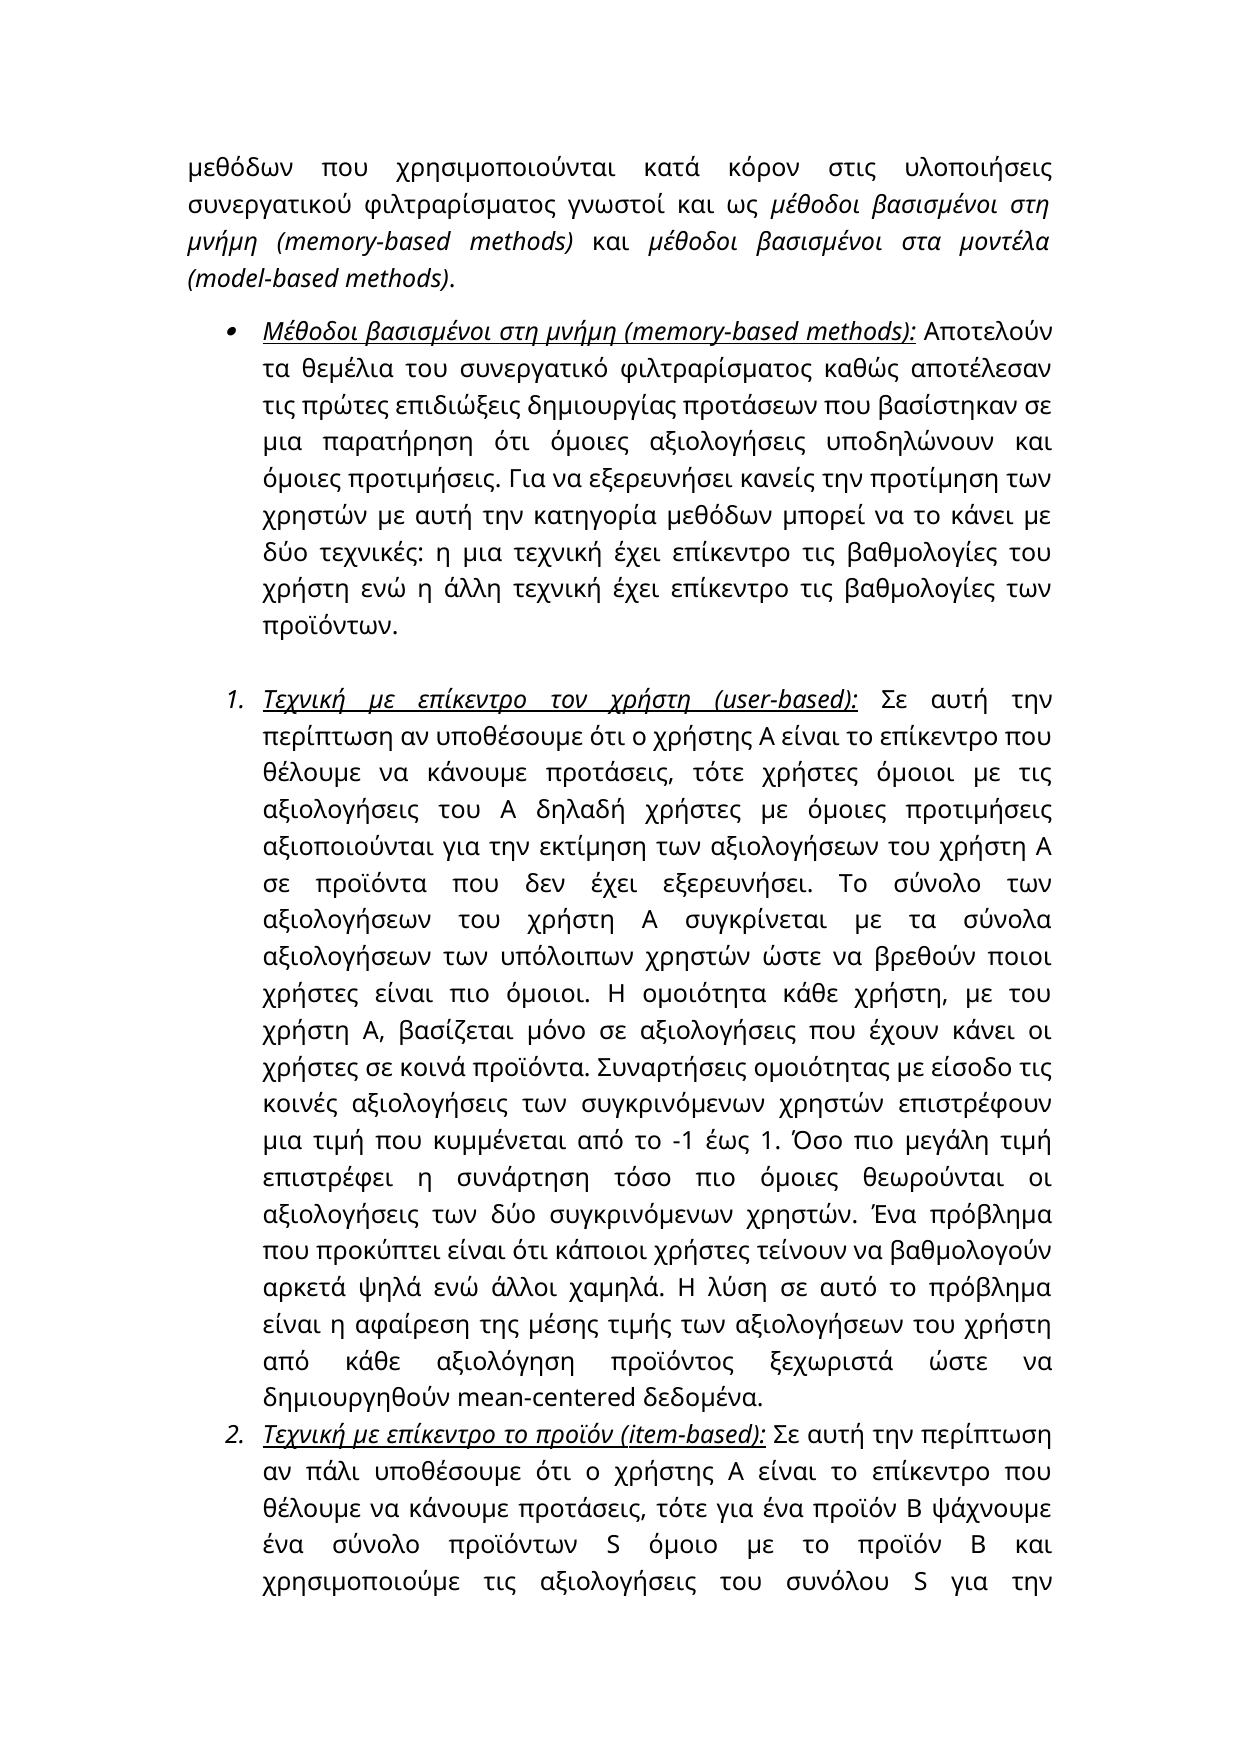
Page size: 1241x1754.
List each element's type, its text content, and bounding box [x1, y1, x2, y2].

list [225, 1417, 1053, 1598]
list Τεχνική με επίκεντρο τον χρήστη (user-based): Σε αυτή την περίπτωση αν υποθέσουμε ότι ο χρήστης Α είναι το επίκεντρο που θέλουμε να κάνουμε προτάσεις, τότε χρήστες όμοιοι με τις αξιολογήσεις του A δηλαδή χρήστες με όμοιες προτιμήσεις αξιοποιούνται για την εκτίμηση των αξιολογήσεων του χρήστη Α σε προϊόντα που δεν έχει εξερευνήσει. Το σύνολο των αξιολογήσεων του χρήστη Α συγκρίνεται με τα σύνολα αξιολογήσεων των υπόλοιπων χρηστών ώστε να βρεθούν ποιοι χρήστες είναι πιο όμοιοι. Η ομοιότητα κάθε χρήστη, με του χρήστη Α, βασίζεται μόνο σε αξιολογήσεις που έχουν κάνει οι χρήστες σε κοινά προϊόντα. Συναρτήσεις ομοιότητας με είσοδο τις κοινές αξιολογήσεις των συγκρινόμενων χρηστών επιστρέφουν μια τιμή που κυμμένεται από το -1 έως 1. Όσο πιο μεγάλη τιμή επιστρέφει η συνάρτηση τόσο πιο όμοιες θεωρούνται οι αξιολογήσεις των δύο συγκρινόμενων χρηστών. Ένα πρόβλημα που προκύπτει είναι ότι κάποιοι χρήστες τείνουν να βαθμολογούν αρκετά ψηλά ενώ άλλοι χαμηλά. Η λύση σε αυτό το πρόβλημα είναι η αφαίρεση της μέσης τιμής των αξιολογήσεων του χρήστη από κάθε αξιολόγηση προϊόντος ξεχωριστά ώστε να δημιουργηθούν mean-centered δεδομένα. [225, 681, 1053, 1414]
list Μέθοδοι βασισμένοι στη μνήμη (memory-based methods): Αποτελούν τα θεμέλια του συνεργατικό φιλτραρίσματος καθώς αποτέλεσαν τις πρώτες επιδιώξεις δημιουργίας προτάσεων που βασίστηκαν σε μια παρατήρηση ότι όμοιες αξιολογήσεις υποδηλώνουν και όμοιες προτιμήσεις. Για να εξερευνήσει κανείς την προτίμηση των χρηστών με αυτή την κατηγορία μεθόδων μπορεί να το κάνει με δύο τεχνικές: η μια τεχνική έχει επίκεντρο τις βαθμολογίες του χρήστη ενώ η άλλη τεχνική έχει επίκεντρο τις βαθμολογίες των προϊόντων. [225, 314, 1053, 642]
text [187, 150, 1053, 294]
